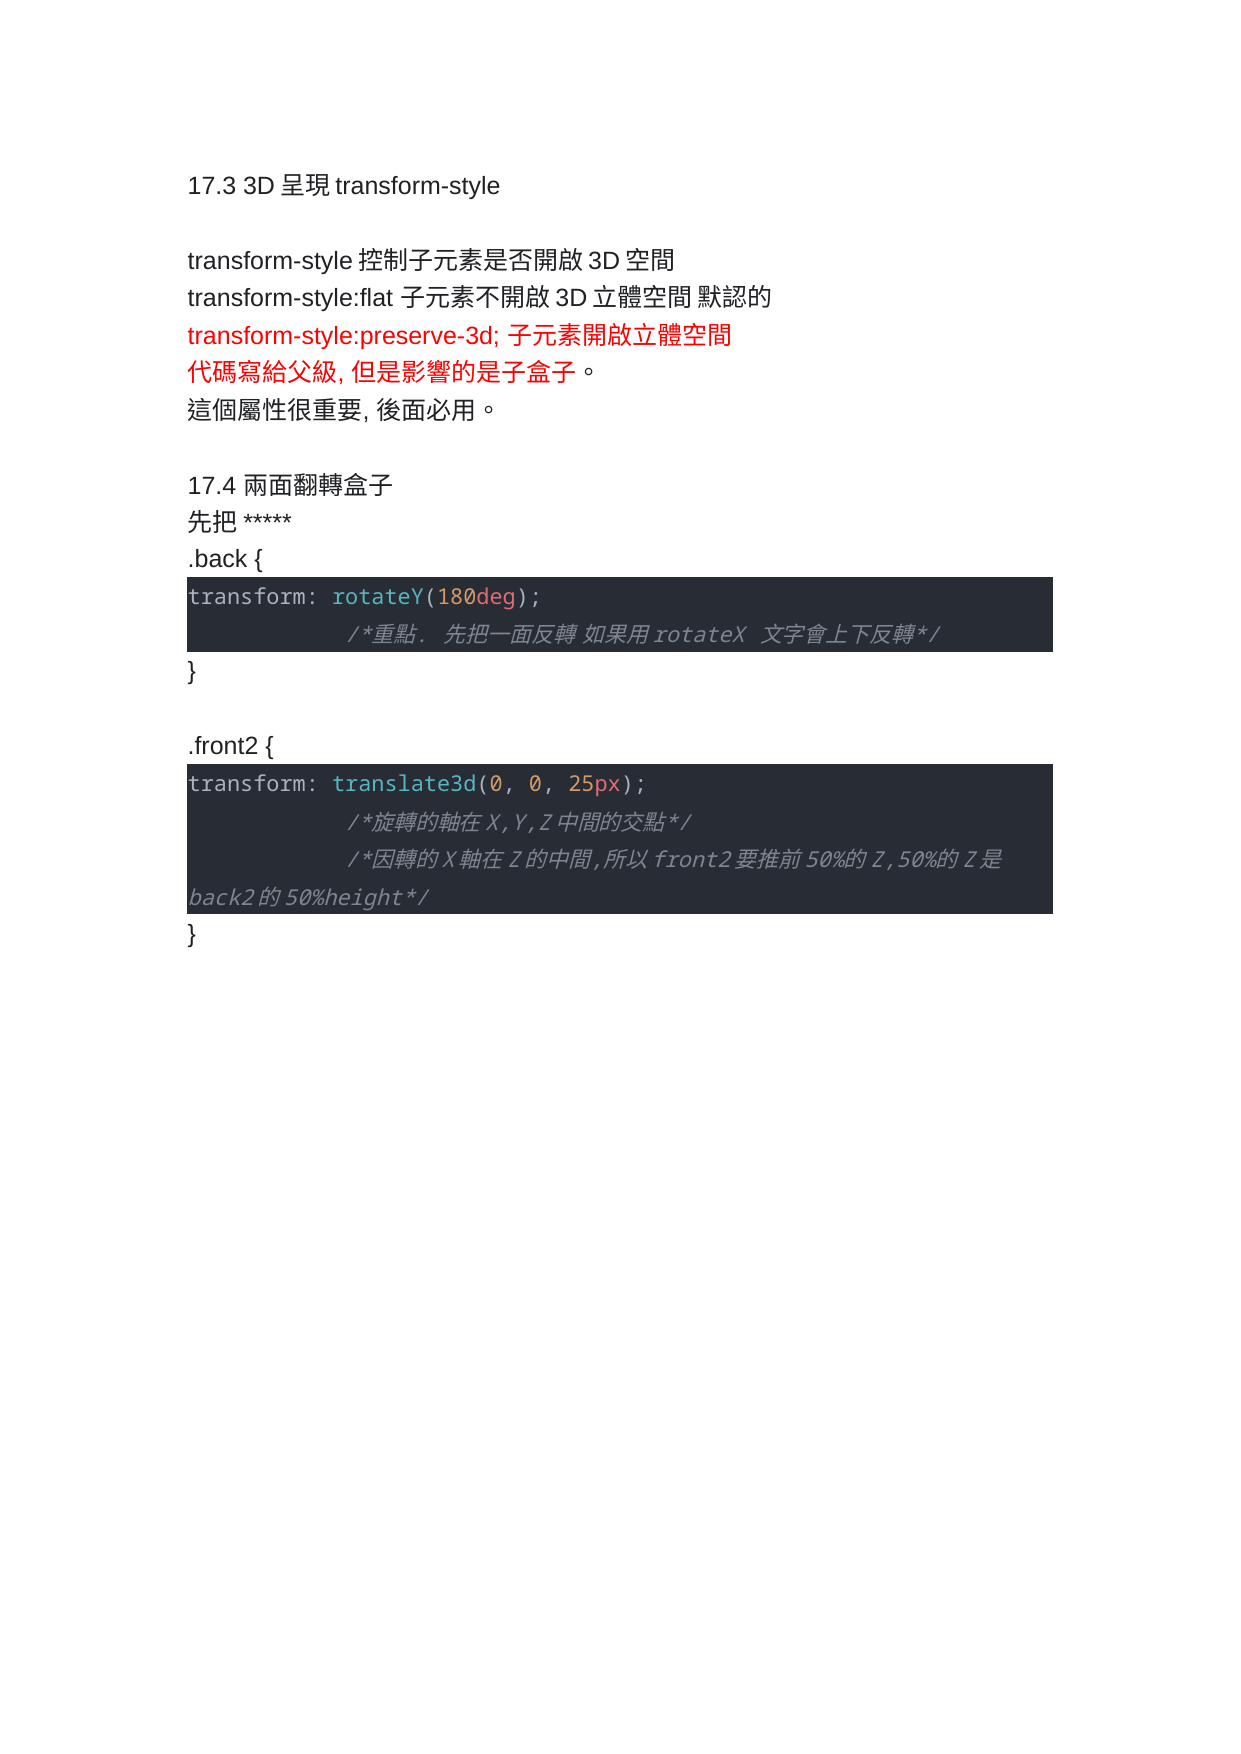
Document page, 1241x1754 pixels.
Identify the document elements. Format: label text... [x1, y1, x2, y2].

text /*因轉的X軸在Z的中間,所以front2要推前50%的Z,50%的Z是back2的50%height*/ [187, 839, 1053, 914]
text transform-style:preserve-3d; 子元素開啟立體空間 [187, 314, 1053, 352]
text /*重點. 先把一面反轉 如果用rotateX 文字會上下反轉*/ [187, 614, 1053, 652]
text } [187, 652, 1053, 689]
text .front2 { [187, 727, 1053, 764]
text transform-style控制子元素是否開啟3D空間 [187, 239, 1053, 277]
text transform: rotateY(180deg); [187, 577, 1053, 614]
text 先把 ***** [187, 502, 1053, 539]
text transform: translate3d(0, 0, 25px); [187, 764, 1053, 802]
text /*旋轉的軸在X,Y,Z中間的交點*/ [187, 802, 1053, 839]
text } [187, 914, 1053, 952]
text transform-style:flat 子元素不開啟3D立體空間 默認的 [187, 277, 1053, 314]
text 代碼寫給父級, 但是影響的是子盒子。 [187, 352, 1053, 389]
text .back { [187, 539, 1053, 577]
text 17.4 兩面翻轉盒子 [187, 464, 1053, 502]
text 這個屬性很重要, 後面必用。 [187, 389, 1053, 427]
text 17.3 3D呈現transform-style [187, 164, 1053, 202]
